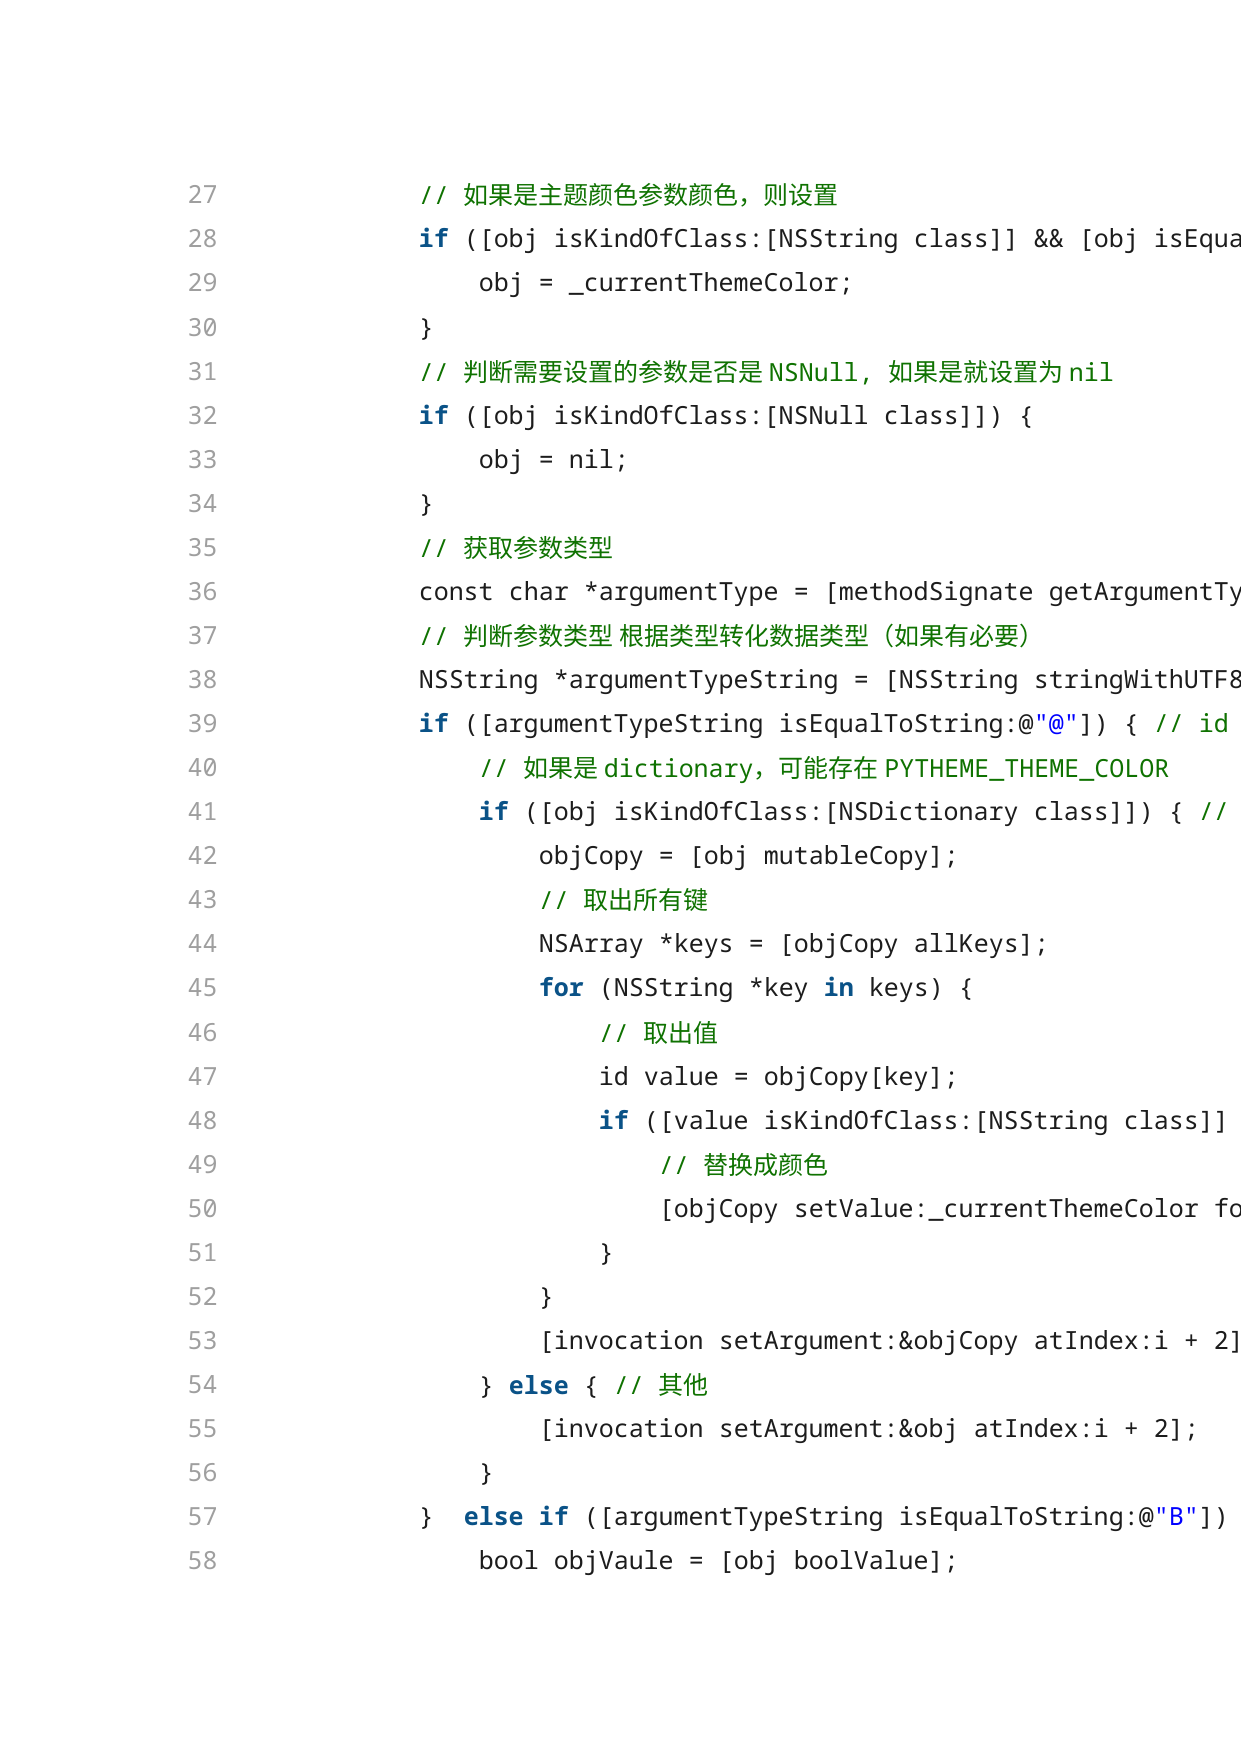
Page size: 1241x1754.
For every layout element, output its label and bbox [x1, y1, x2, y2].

table_header [287, 172, 1240, 1582]
table_header [176, 172, 287, 1582]
